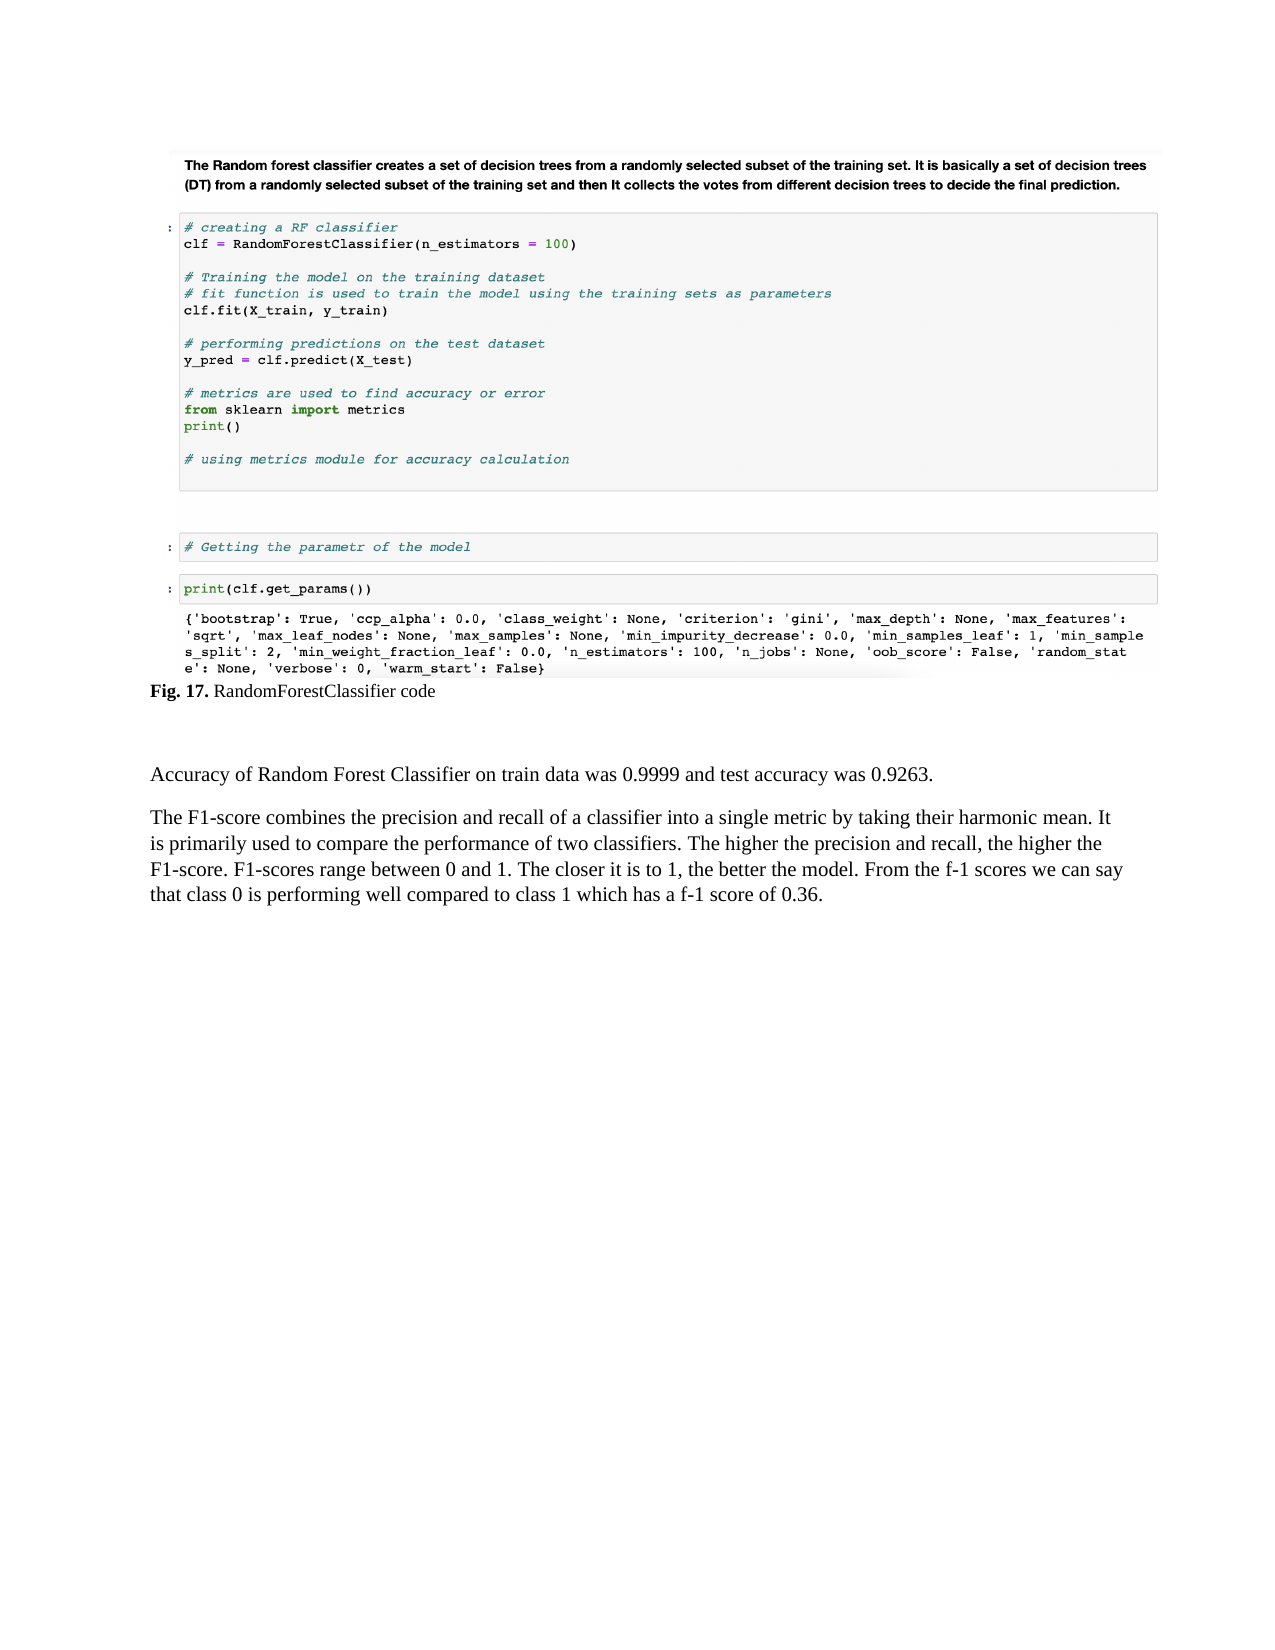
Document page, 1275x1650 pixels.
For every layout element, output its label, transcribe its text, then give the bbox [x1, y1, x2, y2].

text Fig. 17. RandomForestClassifier code [150, 150, 1125, 701]
text Accuracy of Random Forest Classifier on train data was 0.9999 and test accuracy was 0.9263. [150, 762, 1125, 786]
text The F1-score combines the precision and recall of a classifier into a single metric by taking their harmonic mean. It is primarily used to compare the performance of two classifiers. The higher the precision and recall, the higher the F1-score. F1-scores range between 0 and 1. The closer it is to 1, the better the model. From the f-1 scores we can say that class 0 is performing well compared to class 1 which has a f-1 score of 0.36. [150, 804, 1125, 906]
